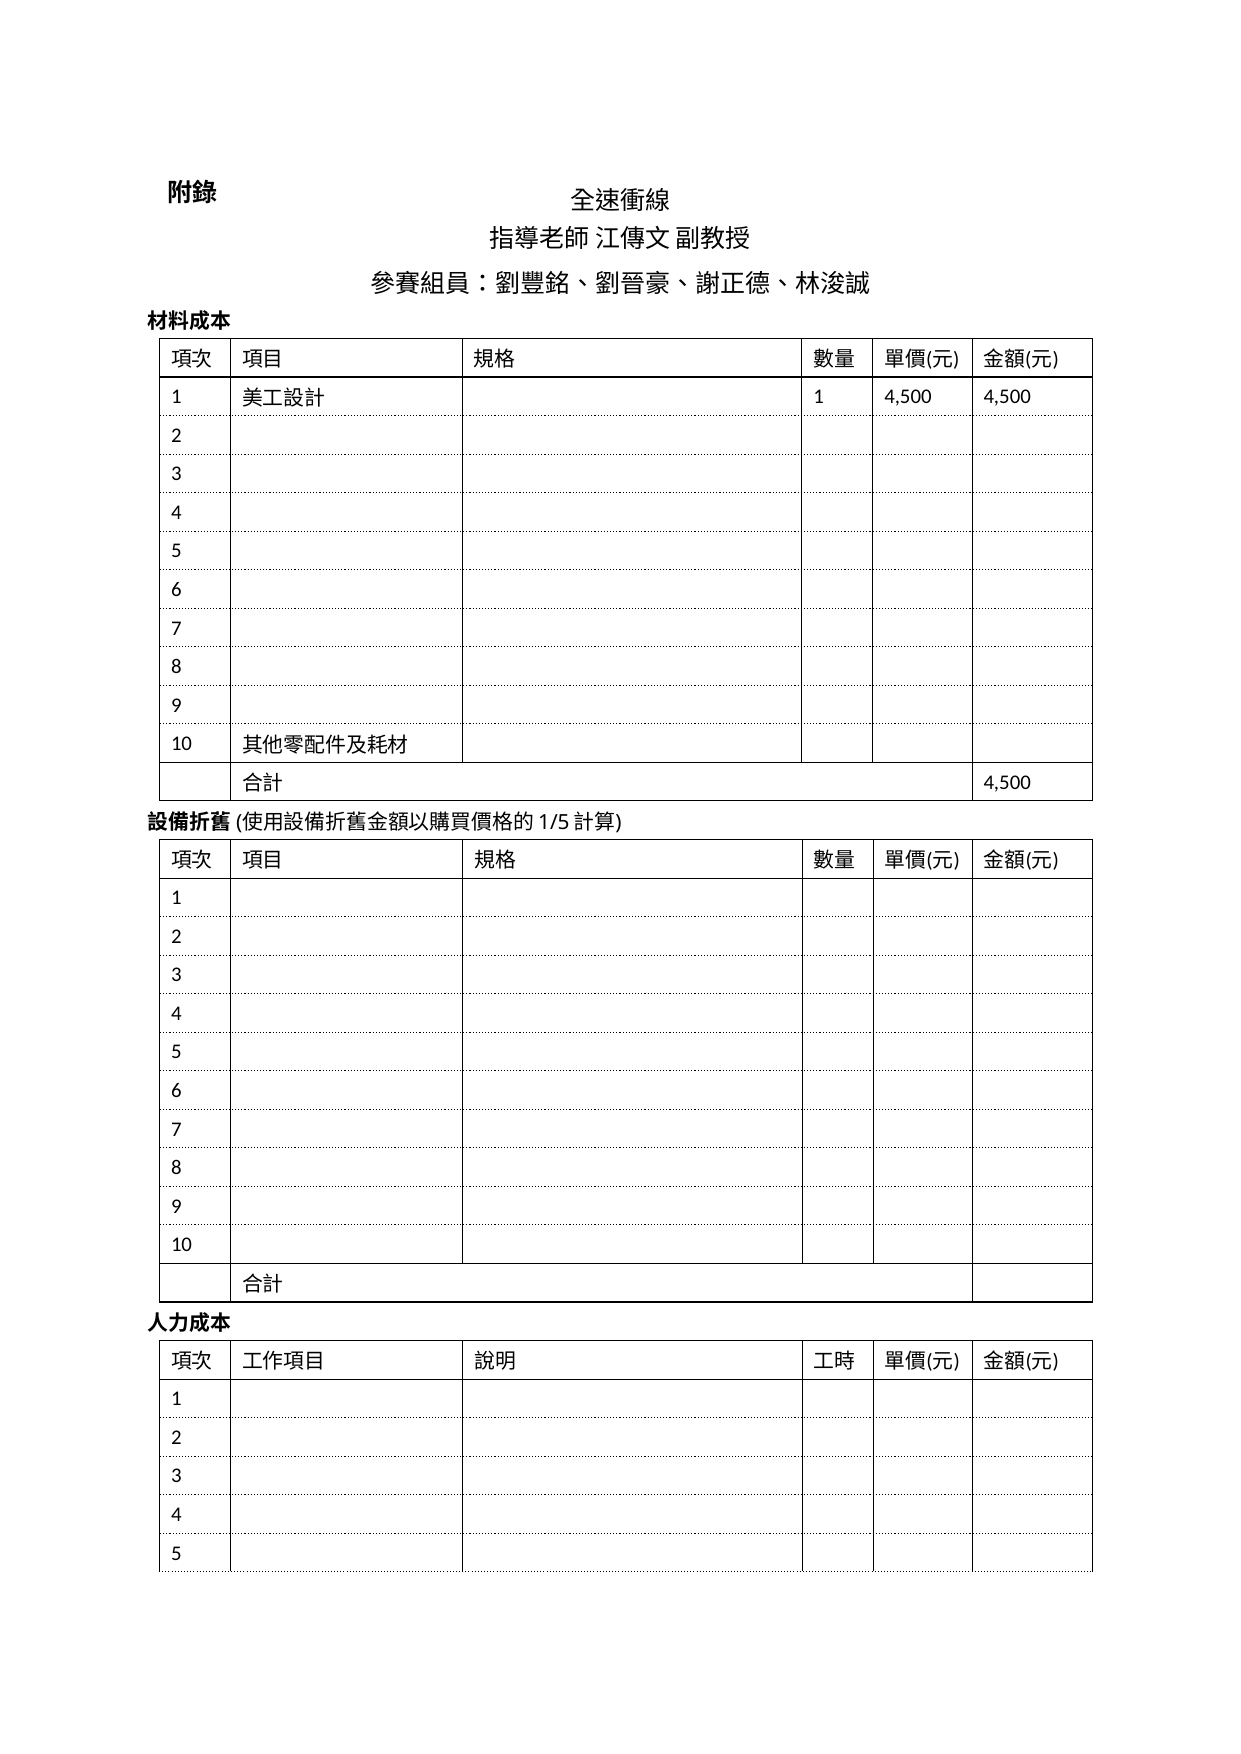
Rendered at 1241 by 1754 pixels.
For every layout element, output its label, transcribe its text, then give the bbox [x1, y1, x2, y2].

table_cell [873, 531, 972, 569]
table_cell [973, 916, 1092, 954]
table_cell 4,500 [973, 378, 1092, 415]
table_cell 4 [160, 492, 230, 531]
table_cell 8 [160, 646, 230, 685]
table_cell 6 [160, 569, 230, 608]
table_cell [973, 1224, 1092, 1263]
table_cell [803, 916, 873, 954]
table_cell 1 [802, 378, 872, 415]
table_cell [973, 646, 1092, 685]
table_cell [463, 955, 802, 993]
table_header 項目 [231, 339, 462, 376]
table_cell [231, 415, 462, 453]
table_cell [874, 1186, 972, 1224]
table_cell [973, 1147, 1092, 1186]
table_cell [873, 685, 972, 723]
table_cell [973, 1380, 1092, 1417]
table_cell [973, 454, 1092, 492]
table_cell [231, 1070, 462, 1109]
table_cell [463, 646, 801, 685]
table_cell 9 [160, 1186, 230, 1224]
table_cell [803, 1147, 873, 1186]
table_cell [973, 569, 1092, 608]
table_cell [874, 993, 972, 1032]
table_cell [463, 1380, 802, 1417]
table_cell [231, 646, 462, 685]
table_cell 4,500 [873, 378, 972, 415]
table_cell [463, 492, 801, 531]
table_cell [973, 685, 1092, 723]
table_cell 4 [160, 993, 230, 1032]
text 參賽組員：劉豐銘、劉晉豪、謝正德、林浚誠 [148, 263, 1092, 300]
table_cell [231, 879, 462, 916]
table_cell [973, 1186, 1092, 1224]
table_cell [231, 1032, 462, 1070]
table_cell [231, 492, 462, 531]
table_cell [873, 454, 972, 492]
text 人力成本 [148, 1302, 1092, 1340]
table_cell [873, 492, 972, 531]
table_header 金額(元) [973, 840, 1092, 877]
table_cell [874, 1417, 972, 1456]
table_cell [231, 685, 462, 723]
table_cell [231, 569, 462, 608]
table_header 規格 [463, 339, 801, 376]
table_cell [463, 1070, 802, 1109]
table_cell 美工設計 [231, 378, 462, 415]
table_cell [874, 1494, 972, 1533]
table_cell [463, 569, 801, 608]
table_cell [463, 685, 801, 723]
table_cell [802, 415, 872, 453]
table_header 項次 [160, 339, 230, 376]
table_cell [231, 608, 462, 646]
table_cell [231, 1380, 462, 1417]
table_cell [231, 1109, 462, 1147]
table_cell [160, 763, 230, 800]
table_header 數量 [803, 840, 873, 877]
table_cell [973, 1070, 1092, 1109]
table_cell [802, 569, 872, 608]
table_cell [803, 1380, 873, 1417]
table_cell [973, 415, 1092, 453]
table_cell [973, 955, 1092, 993]
table_cell [802, 685, 872, 723]
table_cell [463, 531, 801, 569]
table_cell [802, 723, 872, 762]
table_cell [873, 415, 972, 453]
table_cell [463, 1533, 802, 1571]
table_cell 1 [160, 378, 230, 415]
table_cell 合計 [231, 1264, 972, 1301]
table_cell [231, 1456, 462, 1494]
table_cell [463, 608, 801, 646]
table_cell [463, 378, 801, 415]
table_cell [231, 916, 462, 954]
table_header 項目 [231, 840, 462, 877]
table_cell [231, 1224, 462, 1263]
table_cell [463, 879, 802, 916]
table_header 項次 [160, 840, 230, 877]
table_cell [803, 955, 873, 993]
table_cell [973, 1109, 1092, 1147]
table_cell [874, 1070, 972, 1109]
table_cell 1 [160, 879, 230, 916]
table_header 規格 [463, 840, 802, 877]
table_cell 10 [160, 1224, 230, 1263]
table_cell [231, 1186, 462, 1224]
table_cell [973, 1494, 1092, 1533]
table_cell 4 [160, 1494, 230, 1533]
table_header 金額(元) [973, 339, 1092, 376]
table_cell [873, 723, 972, 762]
table_cell [973, 879, 1092, 916]
table_cell 5 [160, 1533, 230, 1571]
table_cell 9 [160, 685, 230, 723]
table_cell [973, 723, 1092, 762]
table_cell 1 [160, 1380, 230, 1417]
table_cell [973, 531, 1092, 569]
table_cell [802, 646, 872, 685]
table_header 項次 [160, 1341, 230, 1378]
table_cell [463, 1109, 802, 1147]
table_cell [463, 1417, 802, 1456]
table_cell 7 [160, 1109, 230, 1147]
table_cell [463, 1032, 802, 1070]
text 設備折舊 (使用設備折舊金額以購買價格的1/5計算) [148, 801, 1092, 839]
table_cell 3 [160, 955, 230, 993]
table_header 單價(元) [874, 840, 972, 877]
table_header 工作項目 [231, 1341, 462, 1378]
table_cell [973, 608, 1092, 646]
table_cell 4,500 [973, 763, 1092, 800]
table_cell [873, 569, 972, 608]
table_cell [874, 1533, 972, 1571]
table_header 工時 [803, 1341, 873, 1378]
table_cell [231, 993, 462, 1032]
table_cell [874, 1380, 972, 1417]
table_cell [231, 955, 462, 993]
table_cell [874, 1109, 972, 1147]
table_cell [874, 1456, 972, 1494]
table_cell [802, 454, 872, 492]
table_cell [873, 608, 972, 646]
table_cell [874, 1224, 972, 1263]
table_cell [231, 1147, 462, 1186]
table_cell [160, 1264, 230, 1301]
table_cell [231, 1494, 462, 1533]
table_cell [802, 492, 872, 531]
table_cell [803, 1032, 873, 1070]
table_cell [463, 1224, 802, 1263]
table_cell [803, 1224, 873, 1263]
table_cell [803, 1109, 873, 1147]
table_cell [463, 916, 802, 954]
table_cell [803, 1070, 873, 1109]
table_cell 3 [160, 1456, 230, 1494]
table_cell [874, 879, 972, 916]
table_cell 2 [160, 1417, 230, 1456]
table_cell 5 [160, 1032, 230, 1070]
table_cell [973, 1533, 1092, 1571]
table_cell 合計 [231, 763, 972, 800]
table_cell 6 [160, 1070, 230, 1109]
table_cell [231, 454, 462, 492]
table_header 金額(元) [973, 1341, 1092, 1378]
table_cell [463, 1186, 802, 1224]
table_cell [463, 454, 801, 492]
table_cell [463, 993, 802, 1032]
table_cell [973, 1417, 1092, 1456]
table_cell [973, 492, 1092, 531]
table_cell [463, 723, 801, 762]
table_cell [874, 955, 972, 993]
table_cell [802, 531, 872, 569]
table_cell 7 [160, 608, 230, 646]
table_cell [874, 1147, 972, 1186]
table_cell [973, 1264, 1092, 1301]
table_cell 8 [160, 1147, 230, 1186]
table_cell [803, 1186, 873, 1224]
table_header 數量 [802, 339, 872, 376]
table_cell [231, 1417, 462, 1456]
table_cell [802, 608, 872, 646]
table_cell [803, 993, 873, 1032]
table_cell [973, 1032, 1092, 1070]
table_cell 2 [160, 916, 230, 954]
table_cell [803, 1456, 873, 1494]
table_cell 3 [160, 454, 230, 492]
table_cell [803, 1417, 873, 1456]
table_cell 5 [160, 531, 230, 569]
table_cell [803, 1494, 873, 1533]
table_cell [463, 1147, 802, 1186]
table_cell [874, 1032, 972, 1070]
table_cell [463, 1456, 802, 1494]
table_cell [973, 1456, 1092, 1494]
table_header 單價(元) [873, 339, 972, 376]
table_header 單價(元) [874, 1341, 972, 1378]
table_cell [463, 1494, 802, 1533]
table_cell 2 [160, 415, 230, 453]
table_header 說明 [463, 1341, 802, 1378]
table_cell [873, 646, 972, 685]
table_cell [973, 993, 1092, 1032]
text 材料成本 [148, 300, 1092, 338]
table_cell [803, 1533, 873, 1571]
table_cell 其他零配件及耗材 [231, 723, 462, 762]
table_cell 10 [160, 723, 230, 762]
table_cell [874, 916, 972, 954]
table_cell [231, 1533, 462, 1571]
table_cell [463, 415, 801, 453]
table_cell [231, 531, 462, 569]
text 全速衝線 指導老師 江傳文 副教授 [148, 180, 1092, 255]
table_cell [803, 879, 873, 916]
